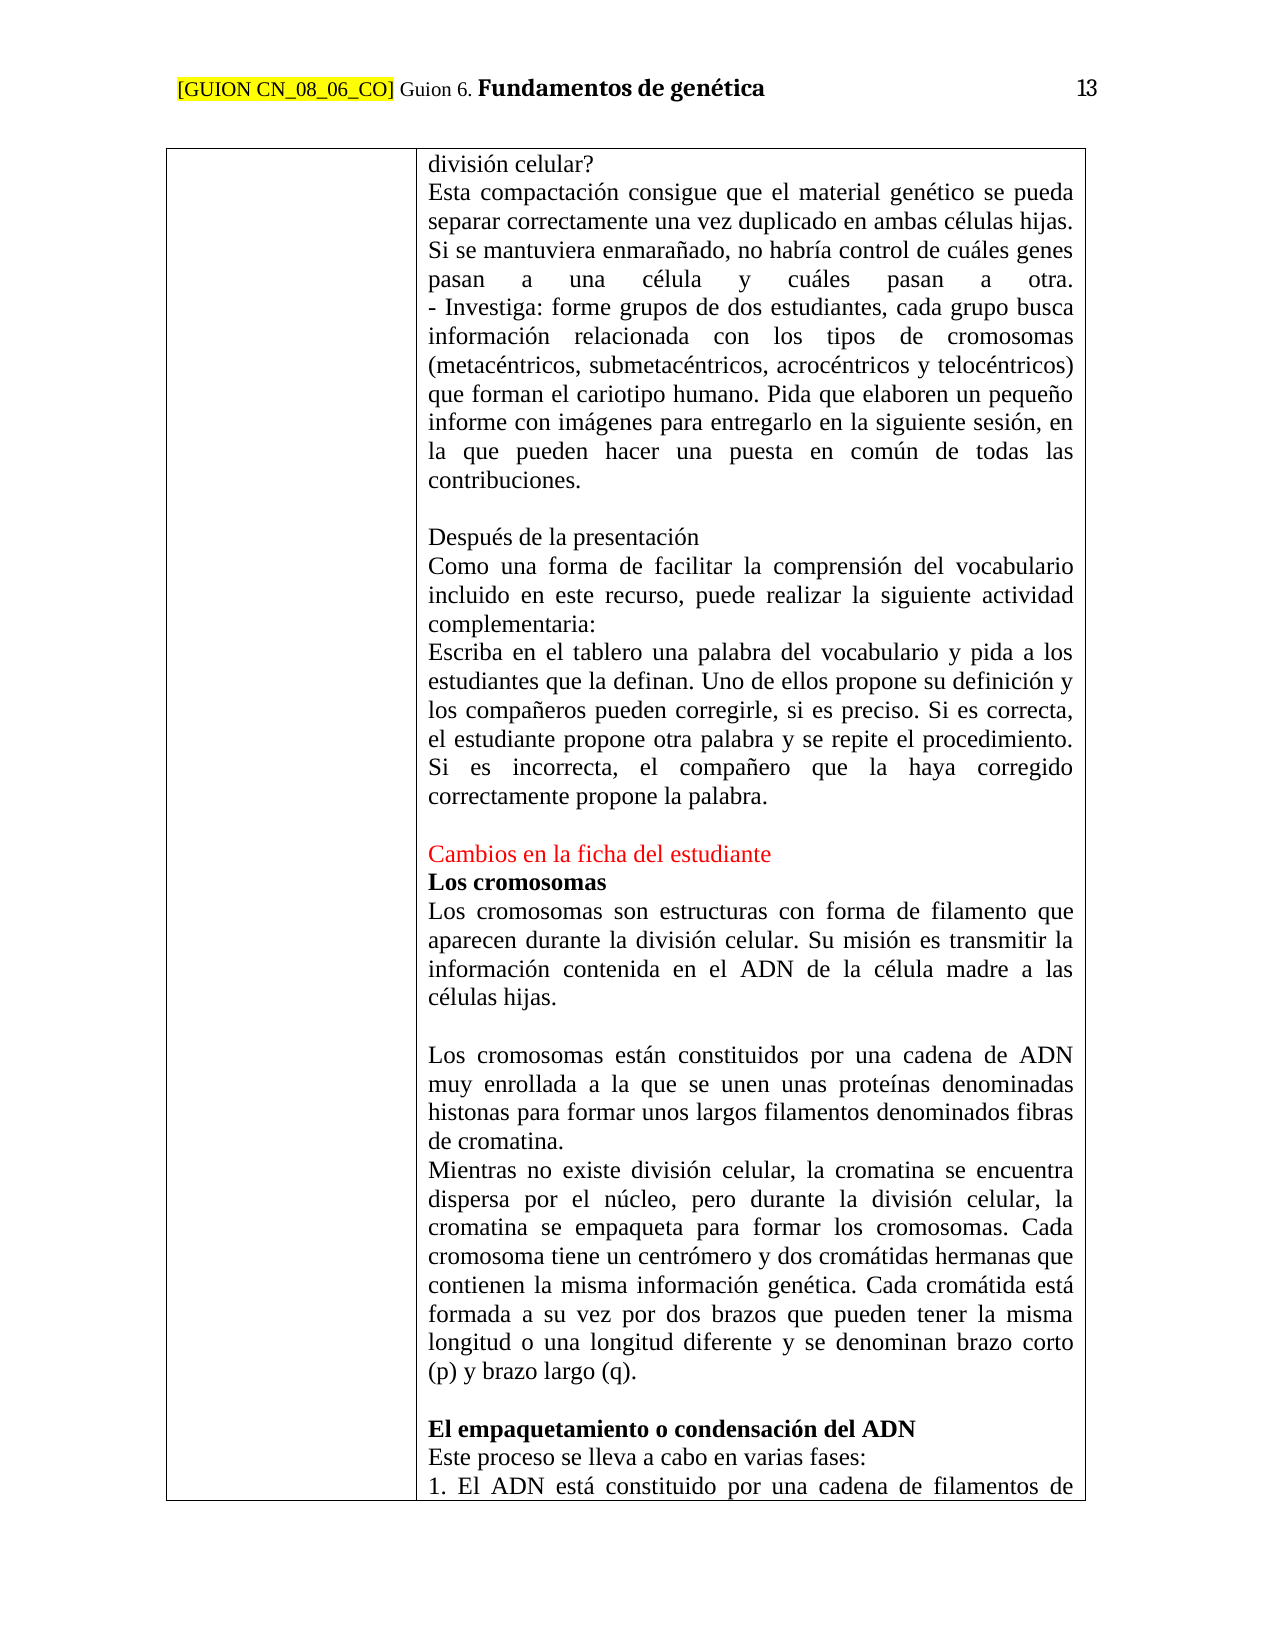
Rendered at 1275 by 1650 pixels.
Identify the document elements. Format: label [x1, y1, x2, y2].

table_cell [167, 149, 416, 1500]
table_cell [417, 149, 1085, 1500]
